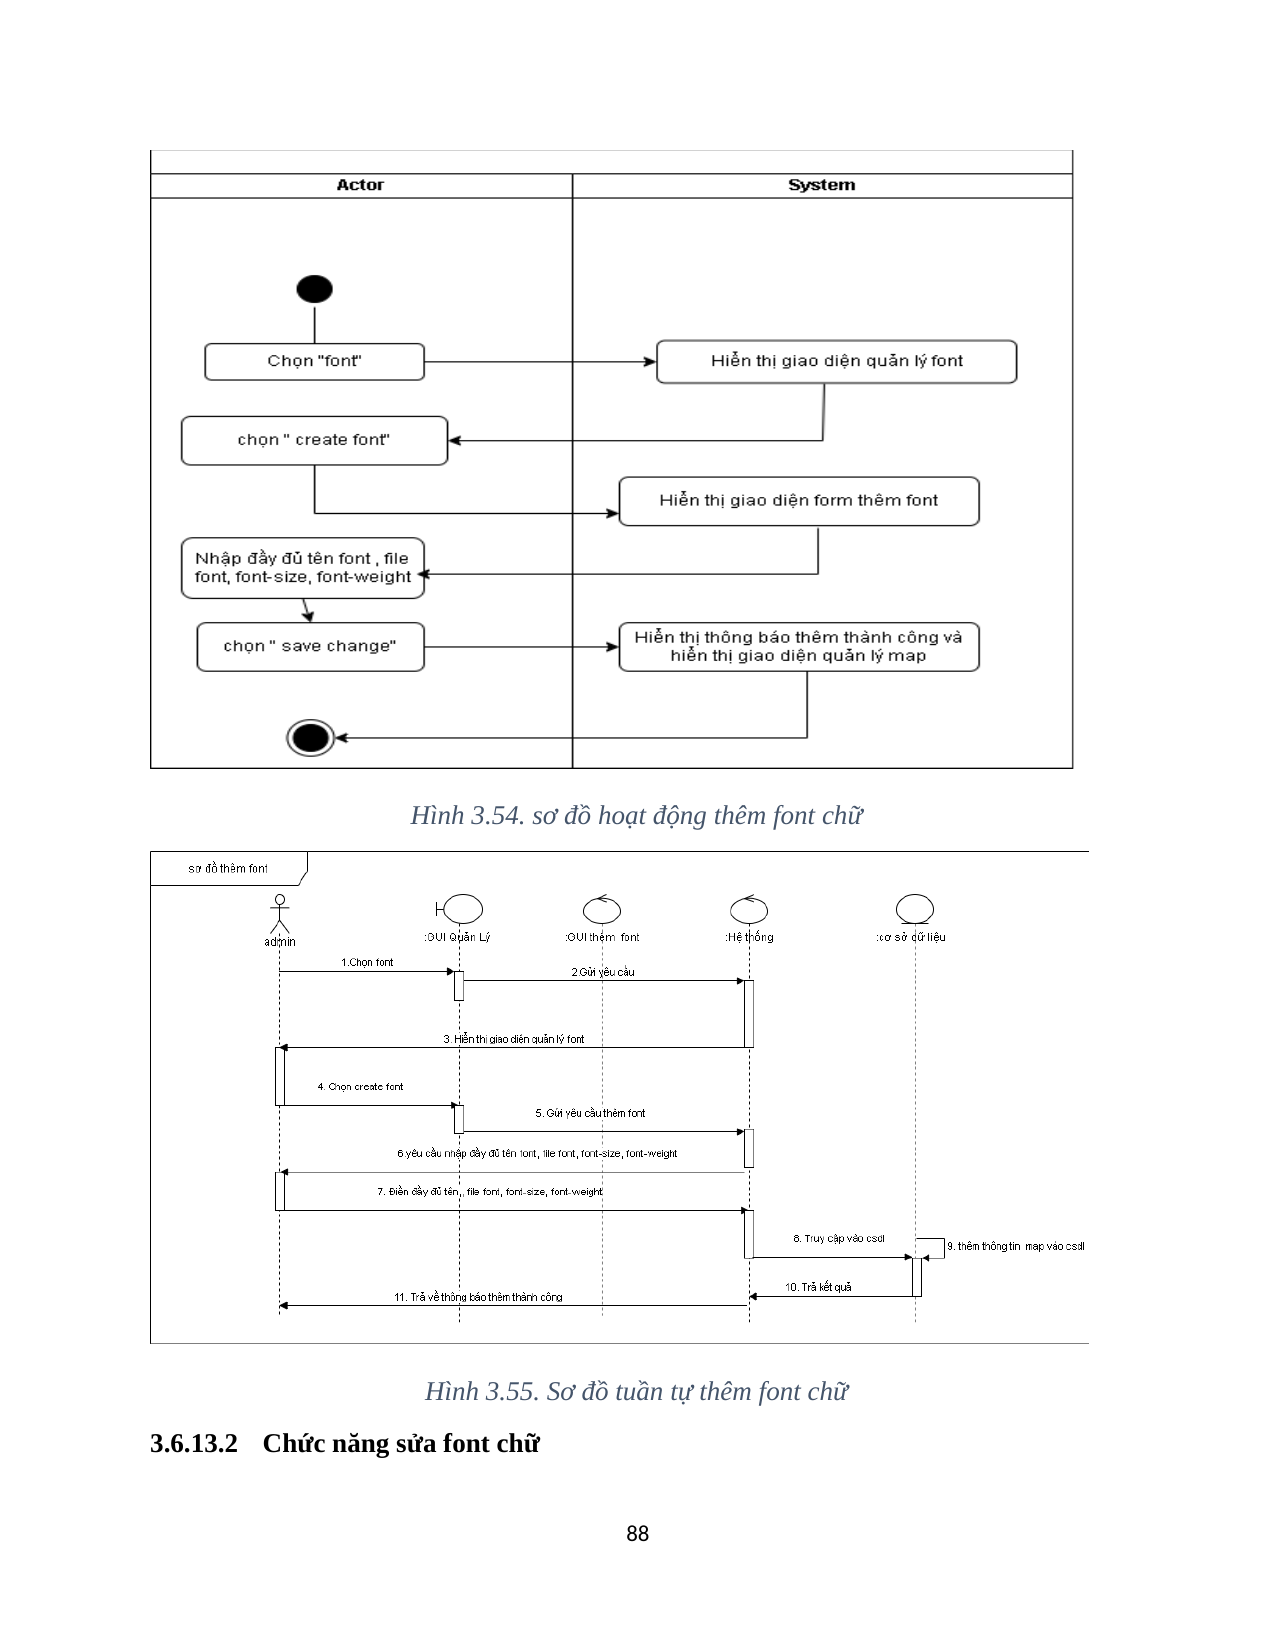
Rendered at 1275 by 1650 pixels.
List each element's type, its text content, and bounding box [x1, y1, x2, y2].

picture [150, 851, 1089, 1344]
list Chức năng sửa font chữ [150, 1427, 1125, 1458]
picture [150, 150, 1074, 769]
